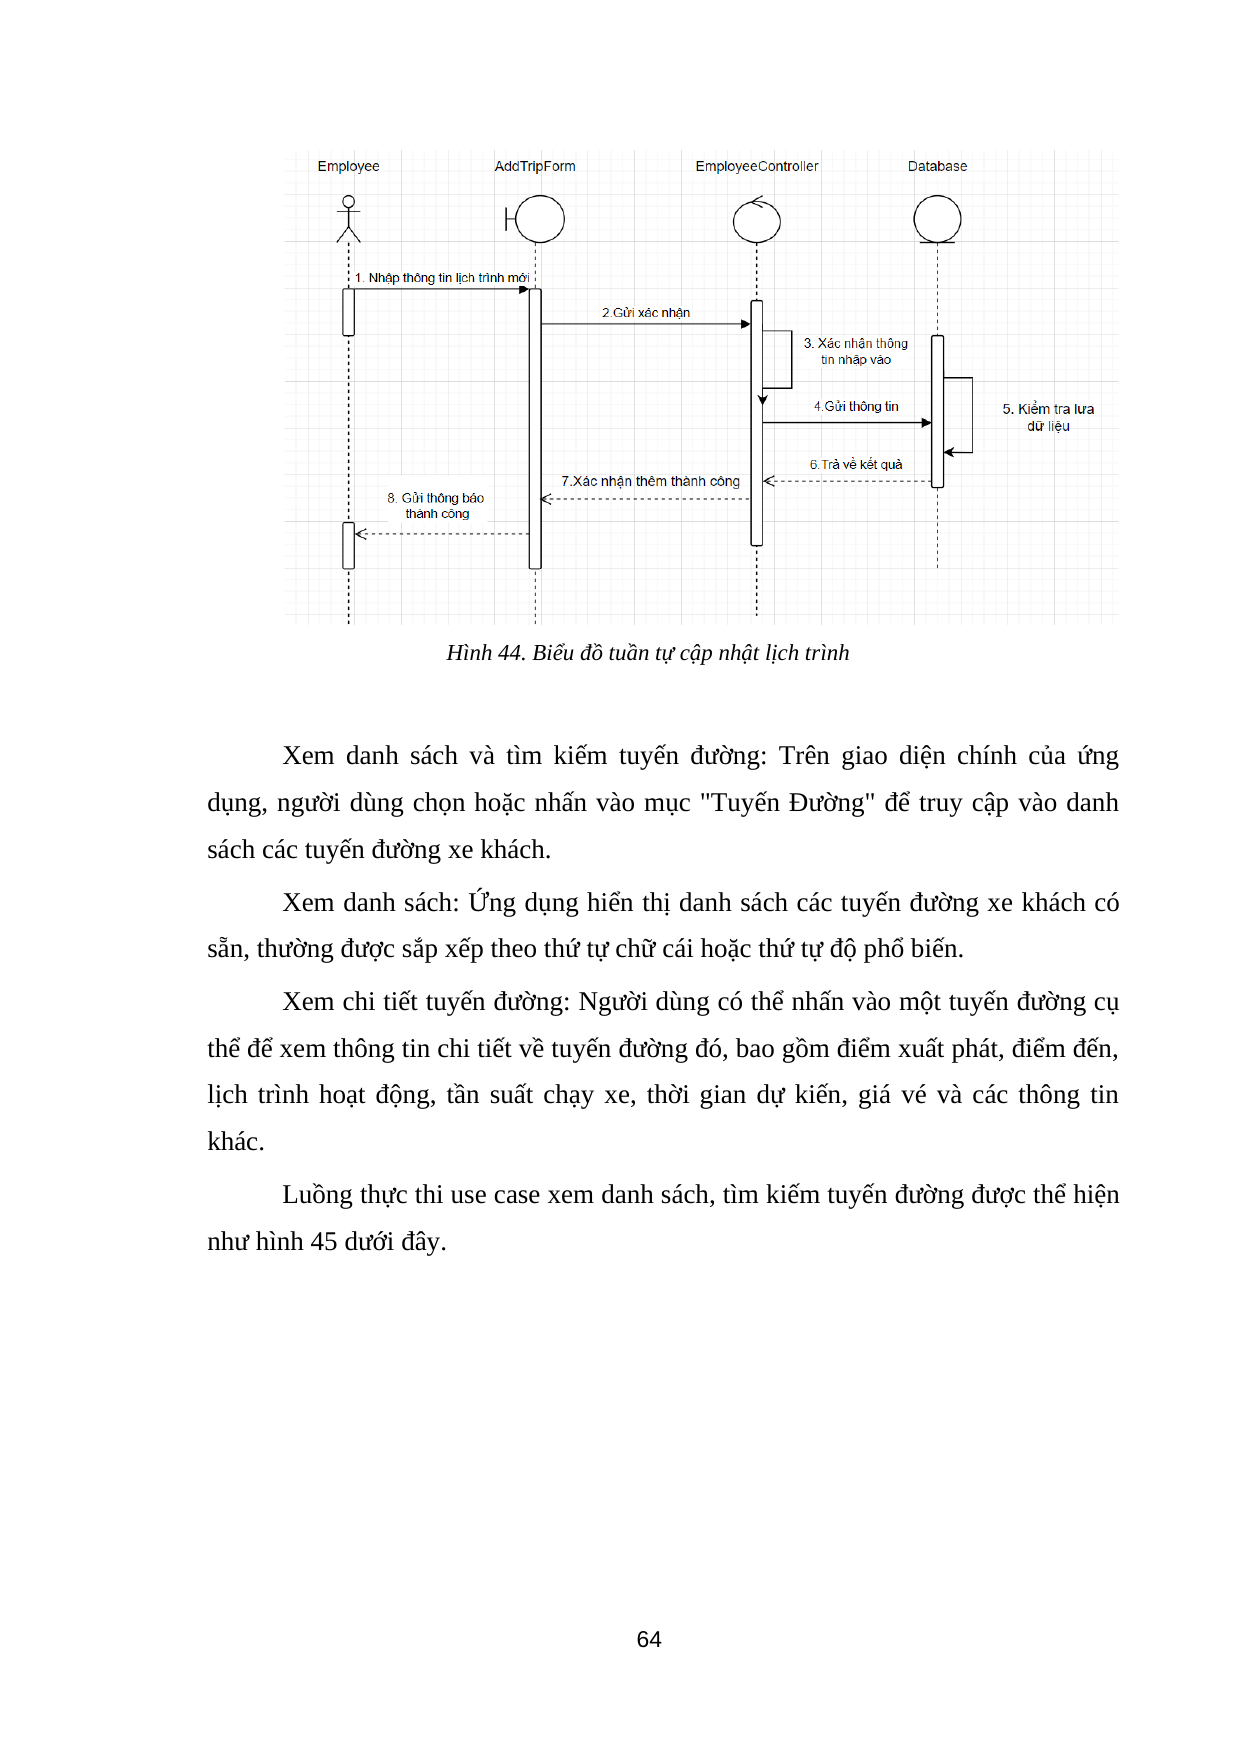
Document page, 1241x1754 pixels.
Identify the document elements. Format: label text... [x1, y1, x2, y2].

picture [284, 150, 1119, 625]
text Luồng thực thi use case xem danh sách, tìm kiếm tuyến đường được thể hiện như hình 45 dưới đây. [207, 1178, 1121, 1256]
text Xem chi tiết tuyến đường: Người dùng có thể nhấn vào một tuyến đường cụ thể để xem thông tin chi tiết về tuyến đường đó, bao gồm điểm xuất phát, điểm đến, lịch trình hoạt động, tần suất chạy xe, thời gian dự kiến, giá vé và các thông tin khác. [207, 985, 1121, 1156]
text Xem danh sách và tìm kiếm tuyến đường: Trên giao diện chính của ứng dụng, người dùng chọn hoặc nhấn vào mục "Tuyến Đường" để truy cập vào danh sách các tuyến đường xe khách. [207, 739, 1121, 864]
text Hình 44. Biểu đồ tuần tự cập nhật lịch trình [177, 639, 1121, 666]
text Xem danh sách: Ứng dụng hiển thị danh sách các tuyến đường xe khách có sẵn, thường được sắp xếp theo thứ tự chữ cái hoặc thứ tự độ phổ biến. [207, 886, 1121, 963]
